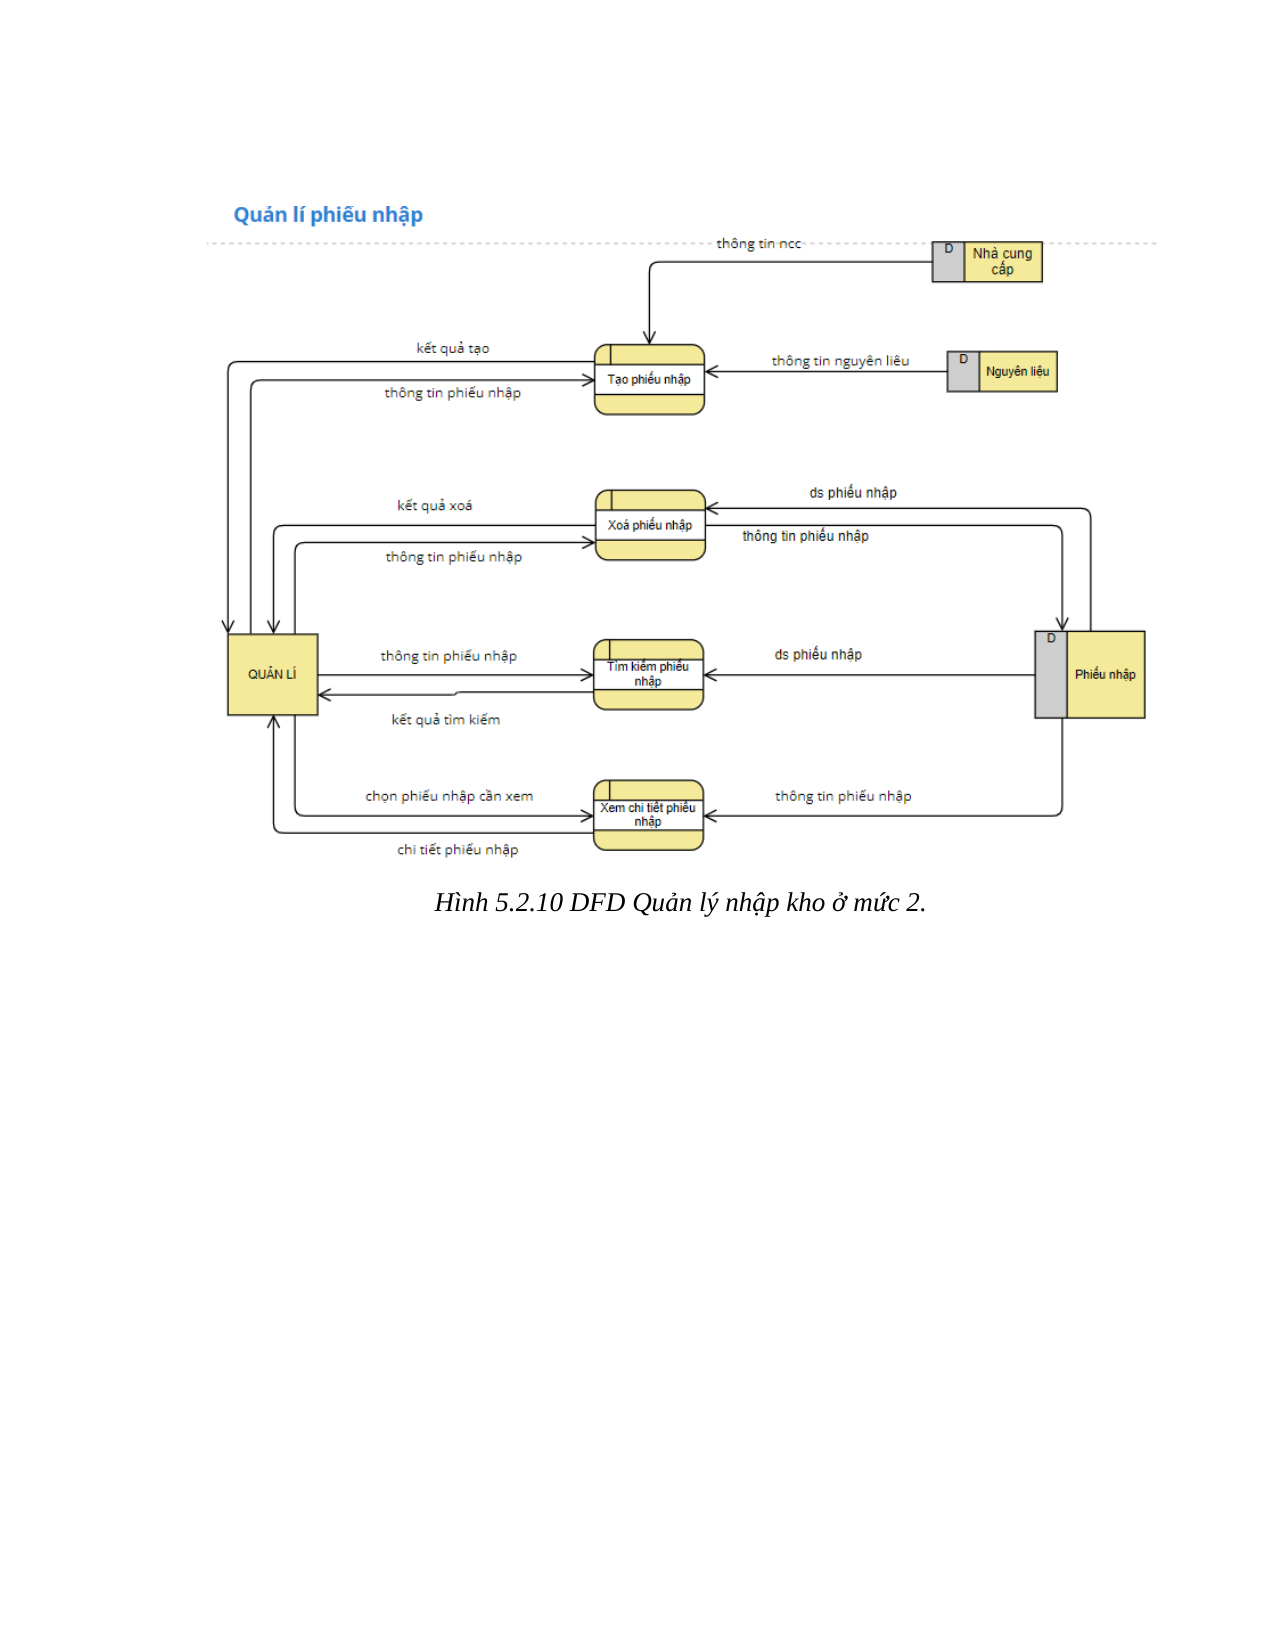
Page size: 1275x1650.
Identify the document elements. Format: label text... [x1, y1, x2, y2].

text Hình 5.2.10 DFD Quản lý nhập kho ở mức 2. [207, 886, 1157, 917]
picture [206, 206, 1157, 868]
